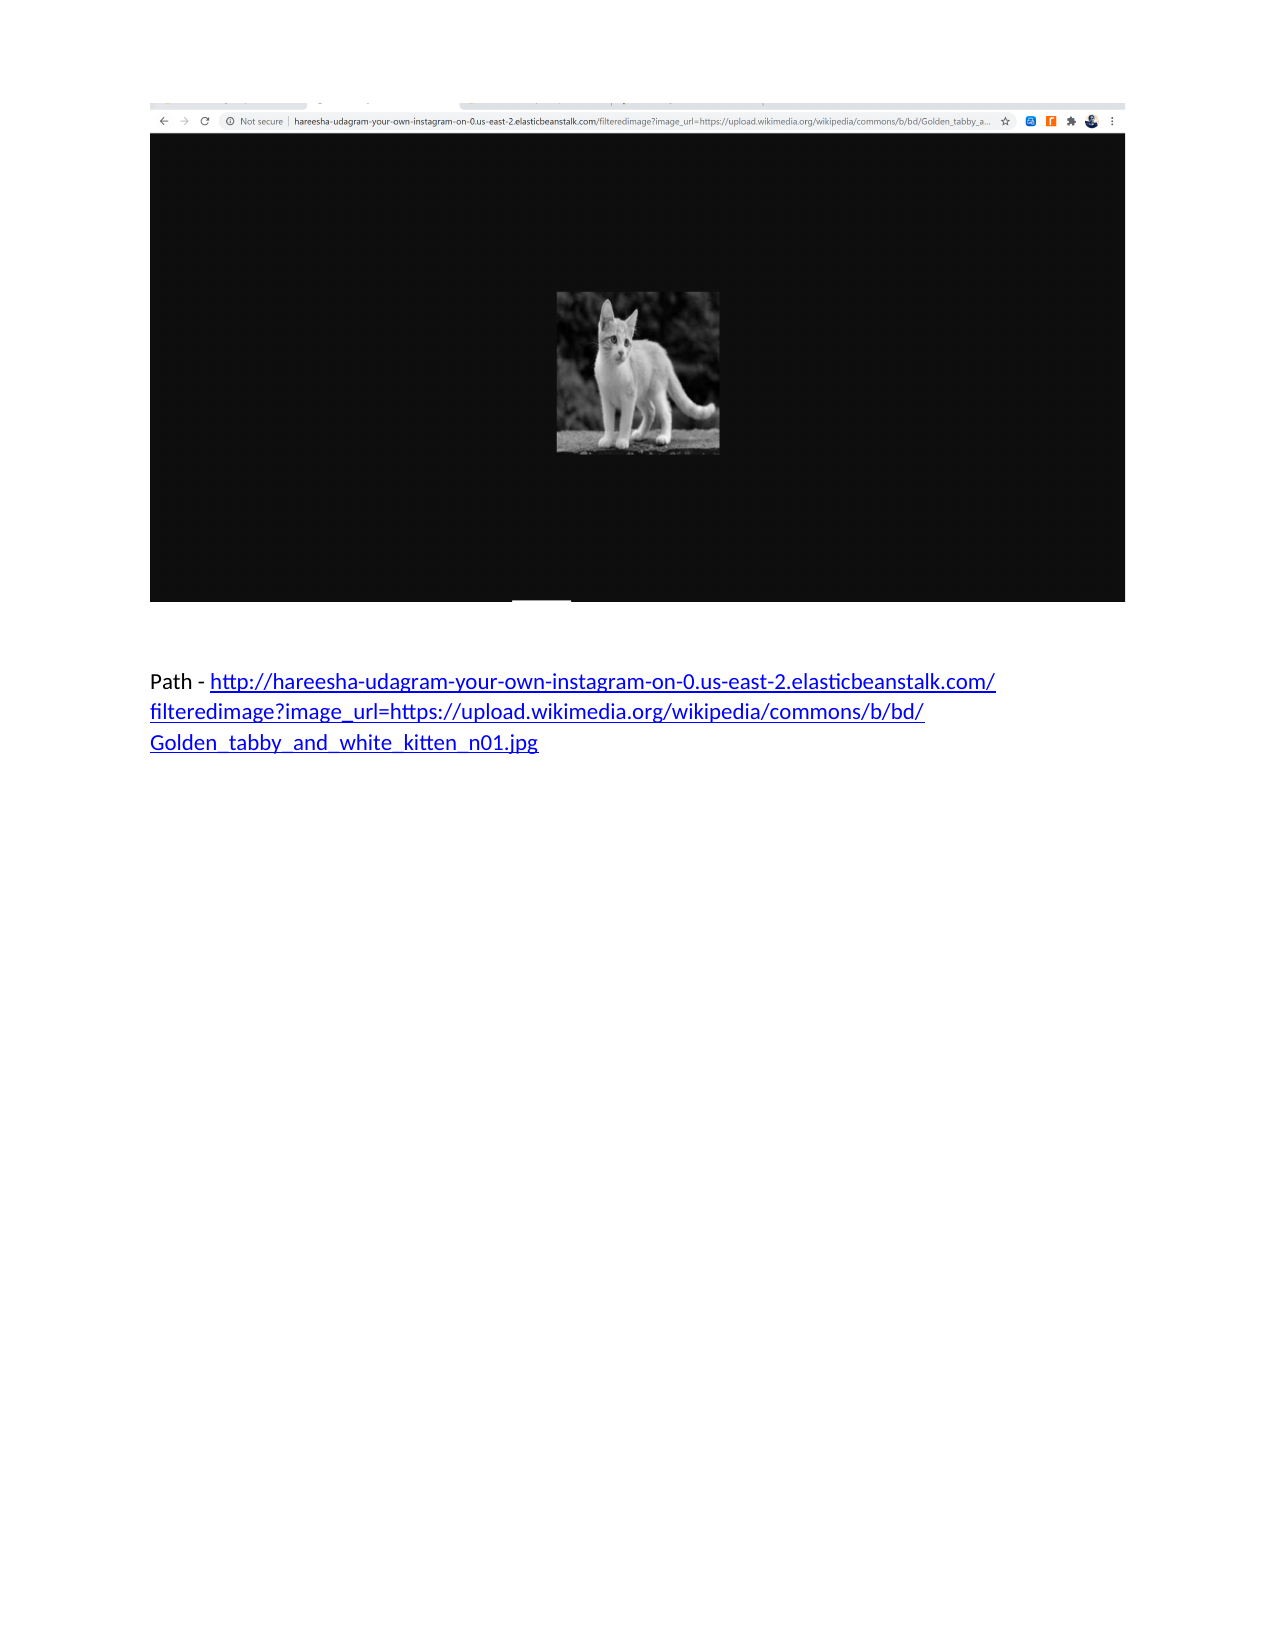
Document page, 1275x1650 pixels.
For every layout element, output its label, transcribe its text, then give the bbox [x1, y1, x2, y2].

text Path - http://hareesha-udagram-your-own-instagram-on-0.us-east-2.elasticbeanstalk.com/filteredimage?image_url=https://upload.wikimedia.org/wikipedia/commons/b/bd/Golden_tabby_and_white_kitten_n01.jpg [150, 667, 1125, 756]
picture [150, 103, 1125, 602]
